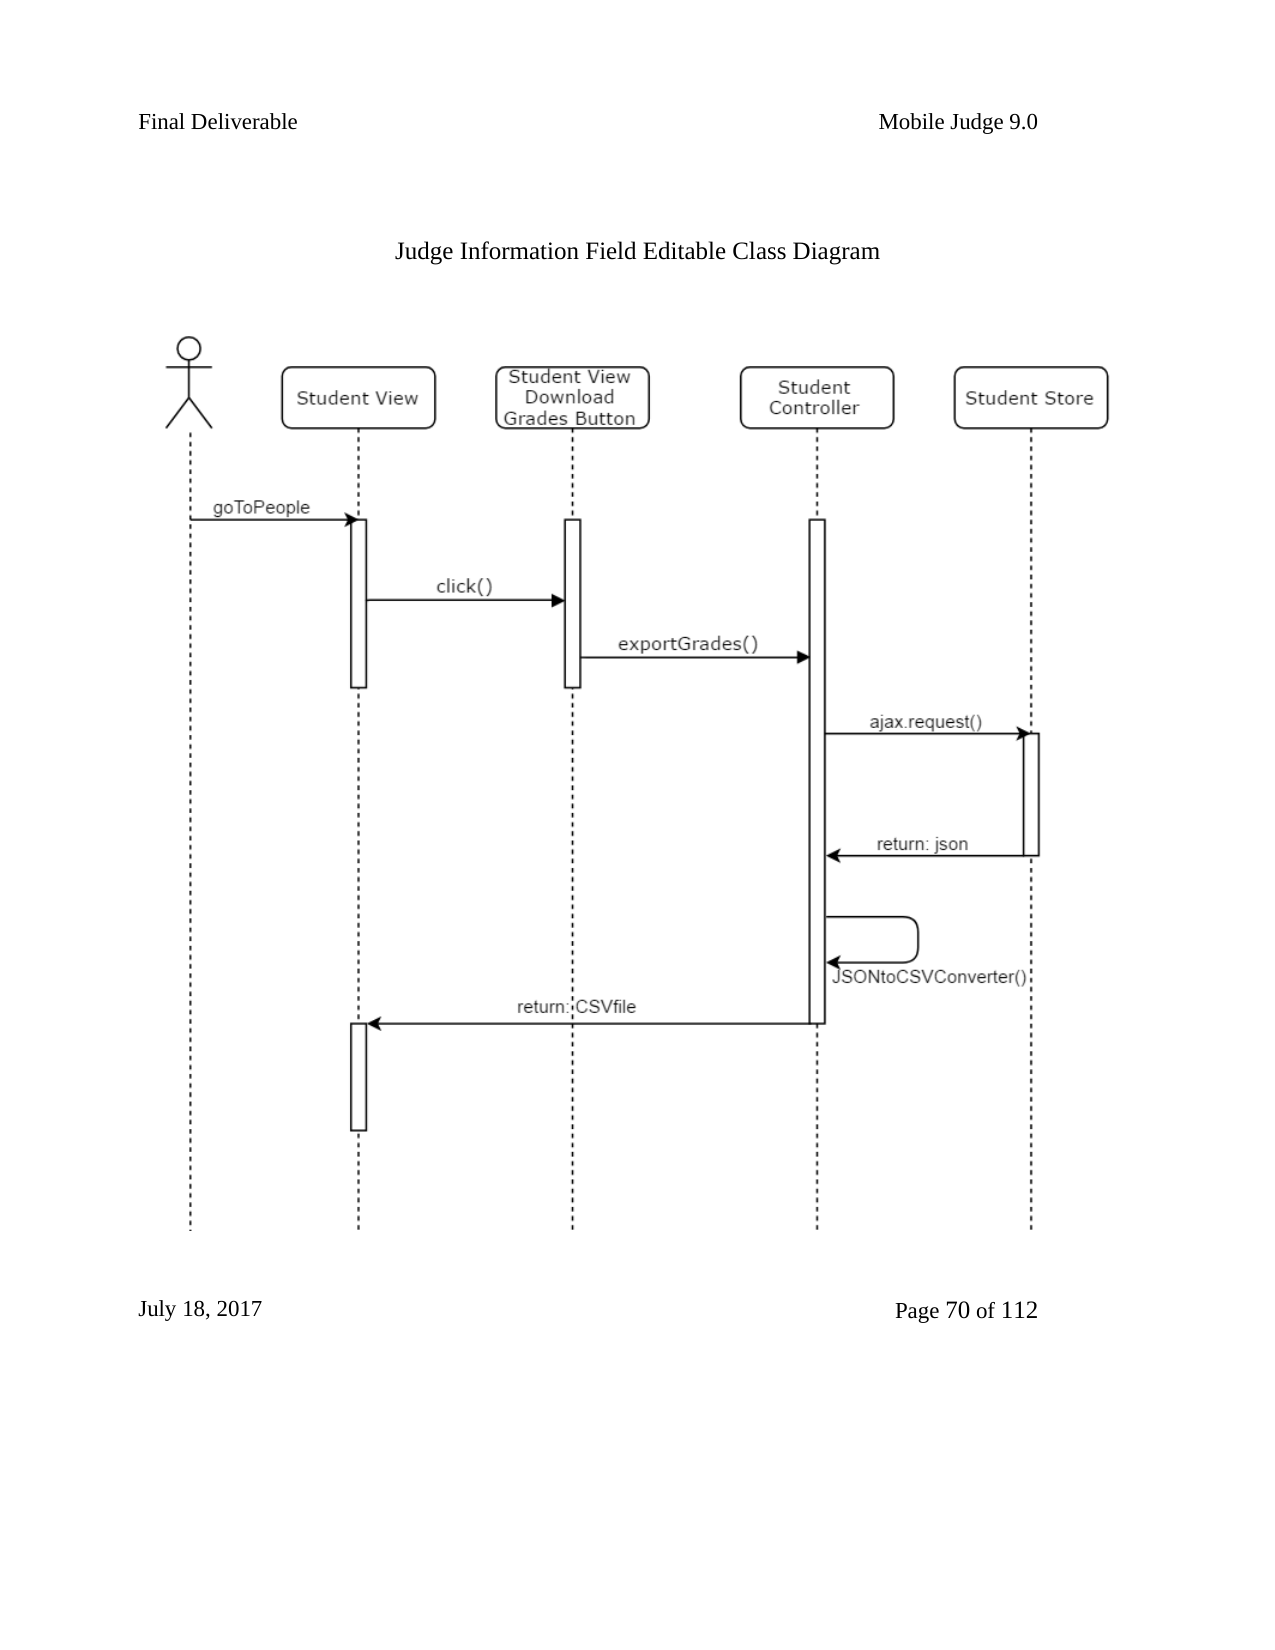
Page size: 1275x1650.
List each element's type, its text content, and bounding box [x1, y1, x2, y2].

picture [150, 322, 1125, 1231]
text Judge Information Field Editable Class Diagram [150, 236, 1125, 264]
